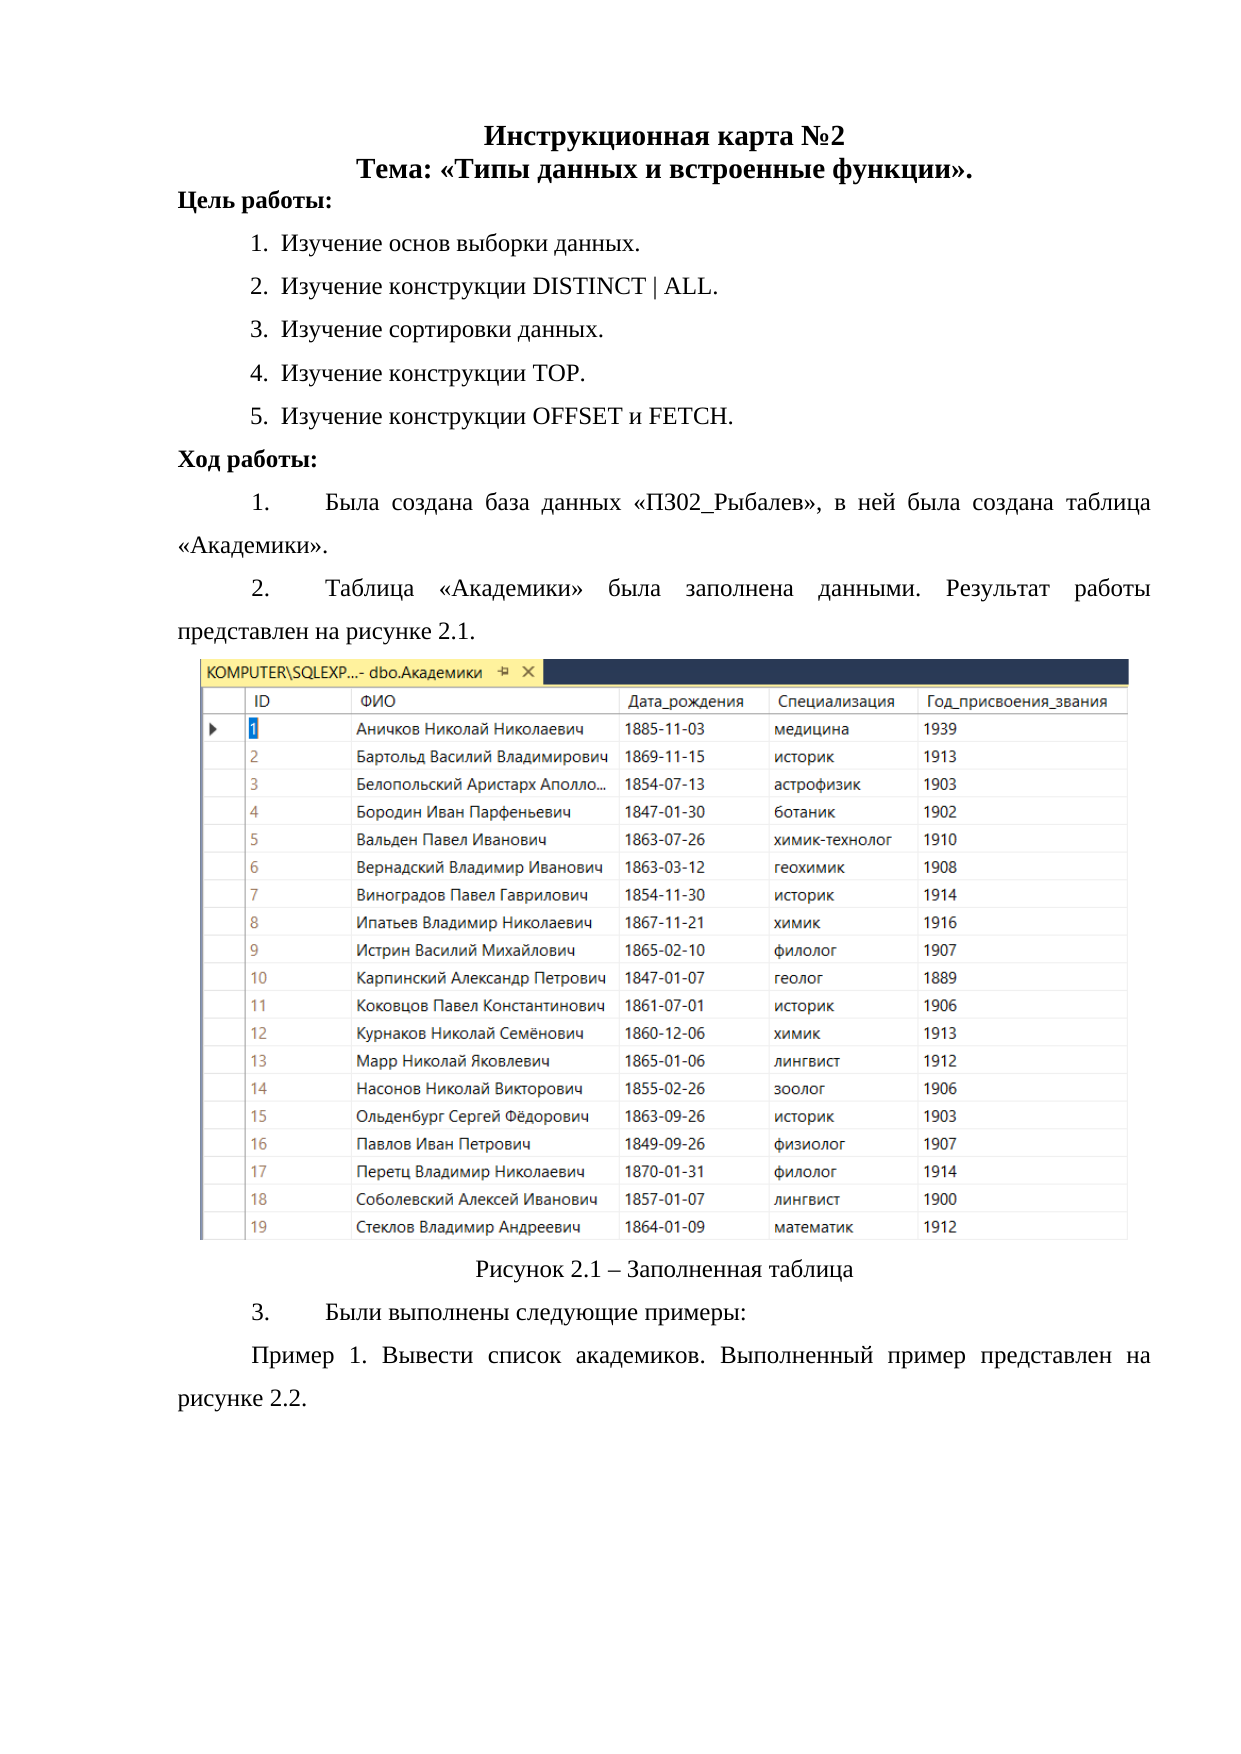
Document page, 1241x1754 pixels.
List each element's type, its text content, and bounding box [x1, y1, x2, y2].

list Были выполнены следующие примеры: [177, 1297, 1152, 1326]
list Изучение конструкции TOP. [177, 358, 1149, 386]
list Была создана база данных «ПЗ02_Рыбалев», в ней была создана таблица «Академики». [177, 487, 1152, 559]
list Рисунок 2.1 – Заполненная таблица [177, 1254, 1152, 1283]
list Таблица «Академики» была заполнена данными. Результат работы представлен на рисунке 2.1. [177, 573, 1152, 645]
list Изучение конструкции DISTINCT | ALL. [177, 271, 1149, 300]
list Изучение конструкции OFFSET и FETCH. [177, 401, 1149, 429]
list Изучение основ выборки данных. [177, 228, 1149, 257]
text Ход работы: [177, 444, 1152, 473]
text Цель работы: [177, 185, 1149, 214]
list Изучение сортировки данных. [177, 314, 1149, 343]
picture [200, 659, 1129, 1240]
text Тема: «Типы данных и встроенные функции». [177, 152, 1152, 185]
text Инструкционная карта №2 [177, 118, 1152, 152]
list Пример 1. Вывести список академиков. Выполненный пример представлен на рисунке 2.2. [177, 1340, 1152, 1412]
